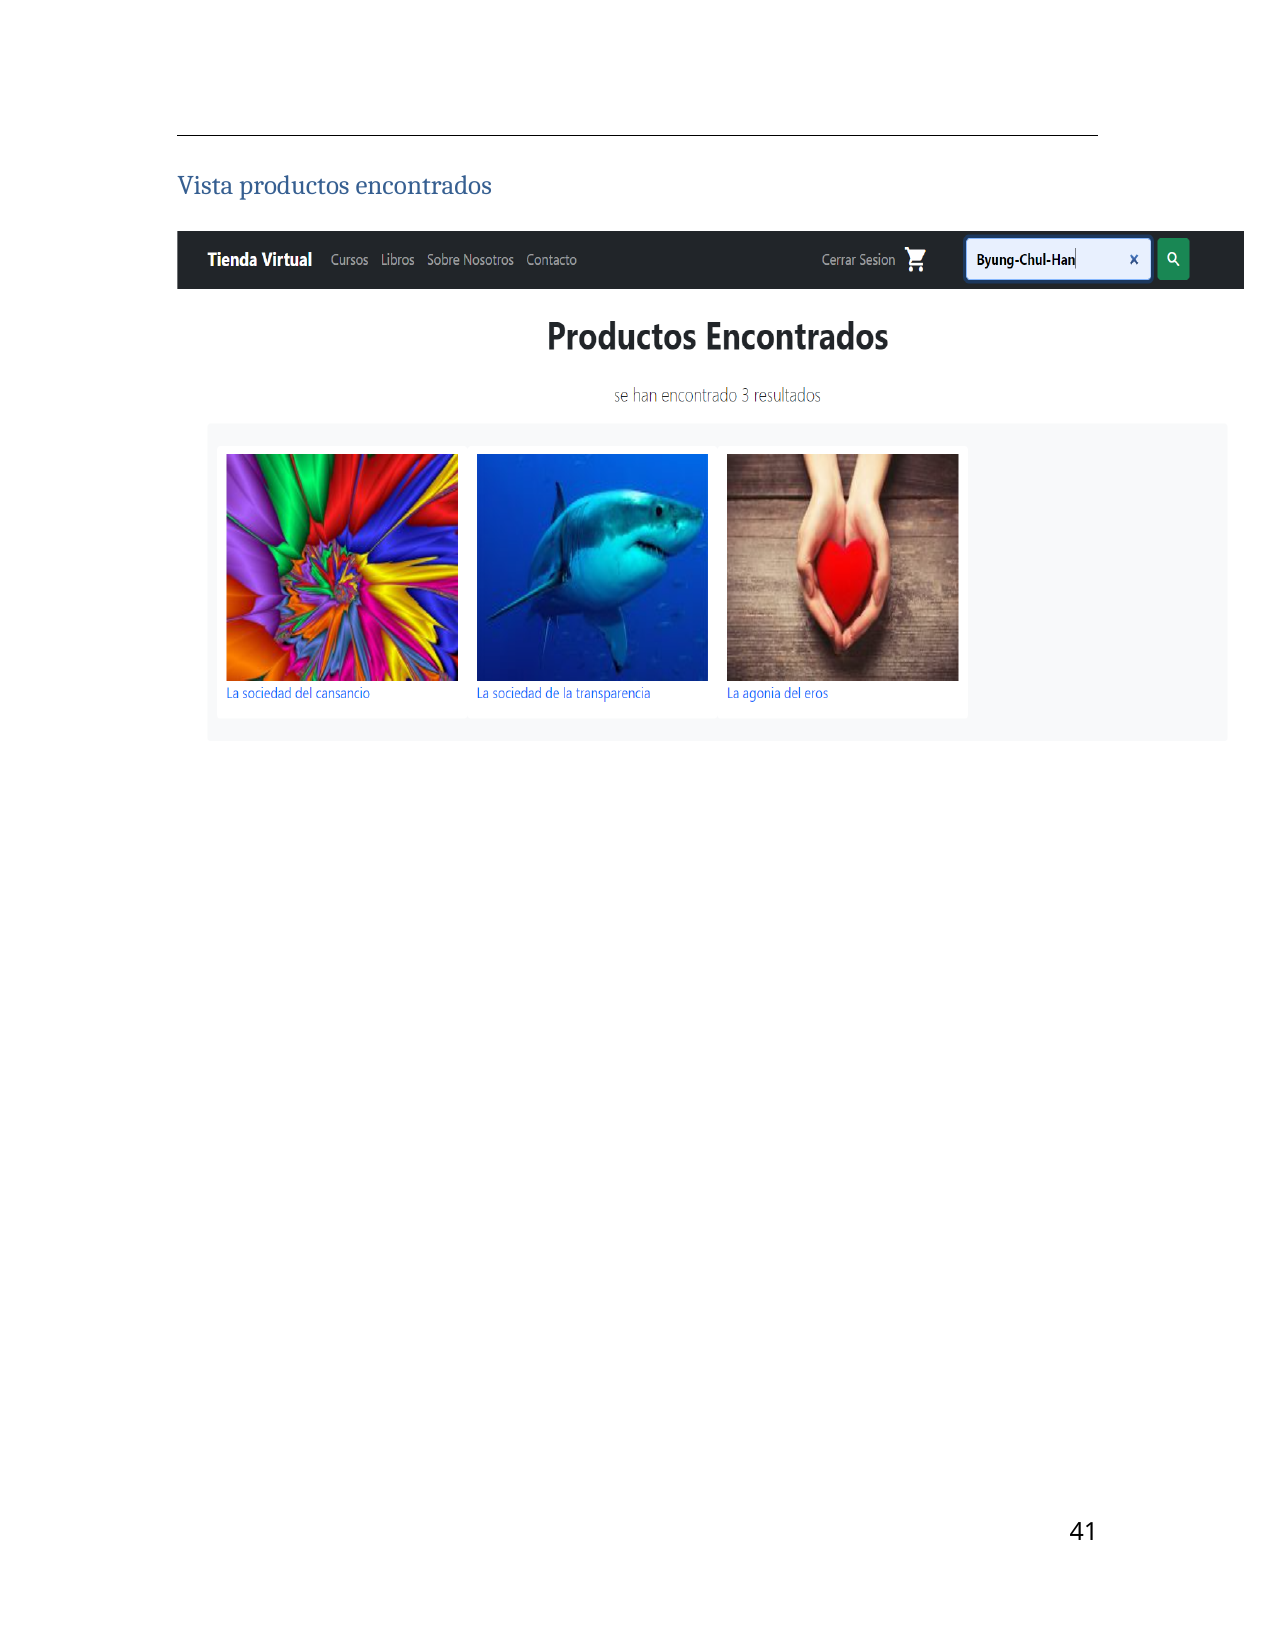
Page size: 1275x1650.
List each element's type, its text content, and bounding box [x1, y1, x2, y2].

picture [177, 231, 1244, 781]
subtitle Vista productos encontrados [177, 170, 1098, 201]
